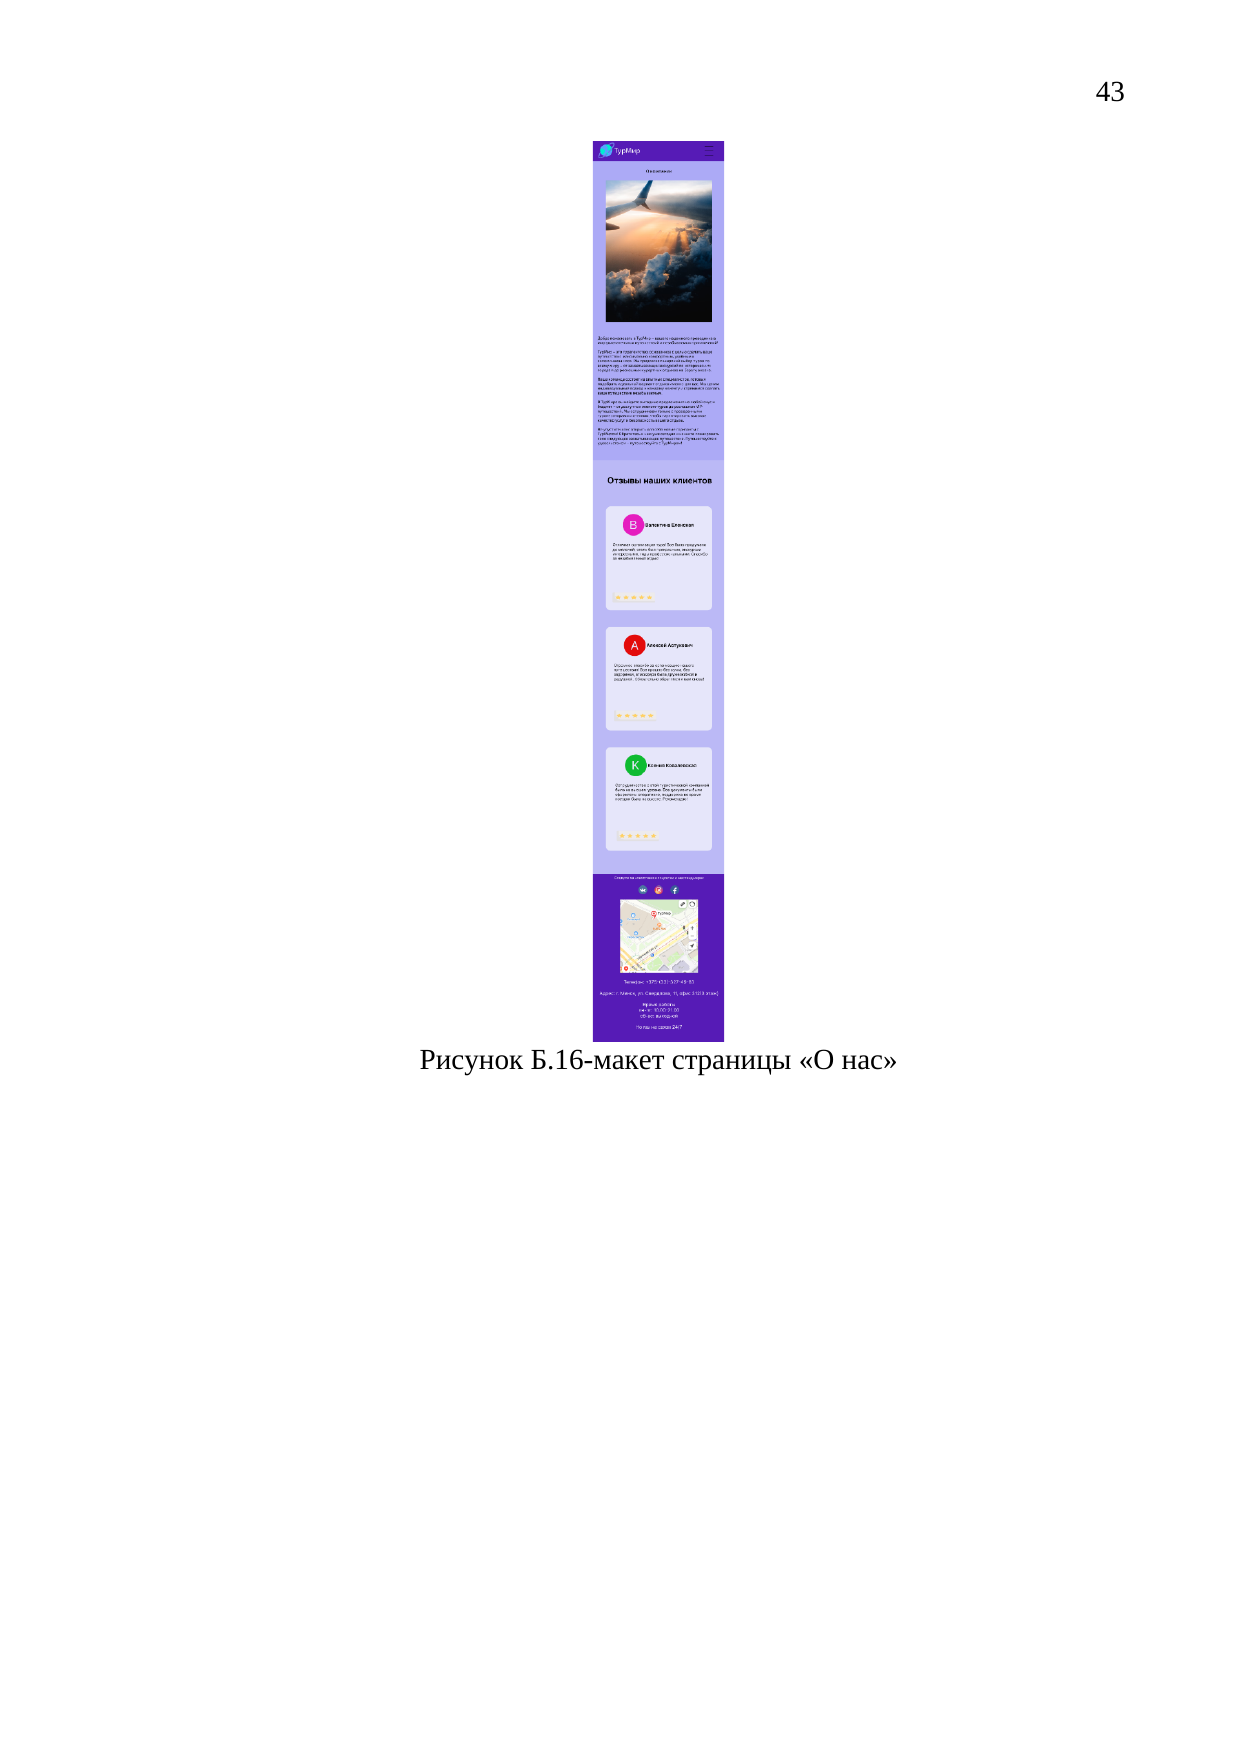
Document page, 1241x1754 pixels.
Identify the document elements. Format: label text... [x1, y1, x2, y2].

picture [592, 141, 725, 1042]
text Рисунок Б.16-макет страницы «О нас» [136, 1042, 1181, 1076]
